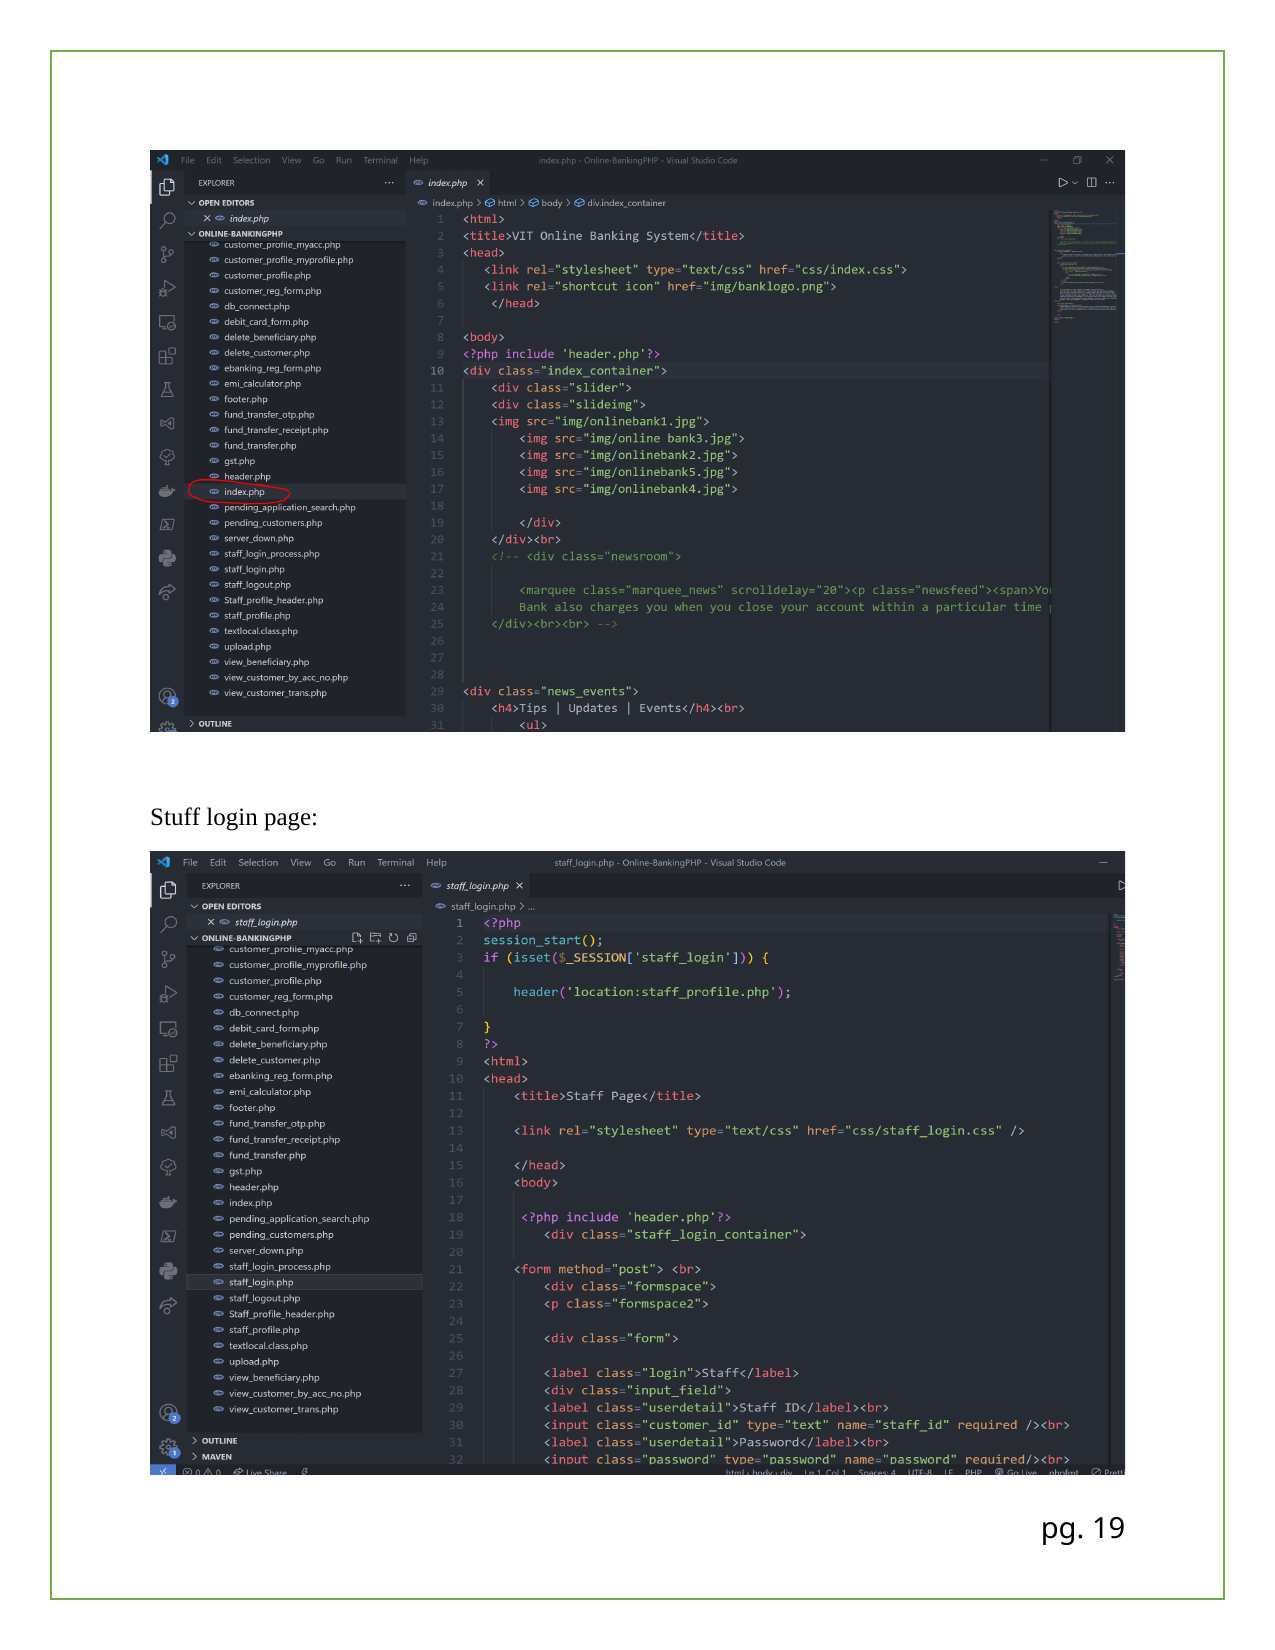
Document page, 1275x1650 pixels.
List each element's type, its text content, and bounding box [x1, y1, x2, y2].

picture [150, 851, 1125, 1475]
text Stuff login page: [150, 802, 1125, 831]
picture [150, 150, 1125, 732]
